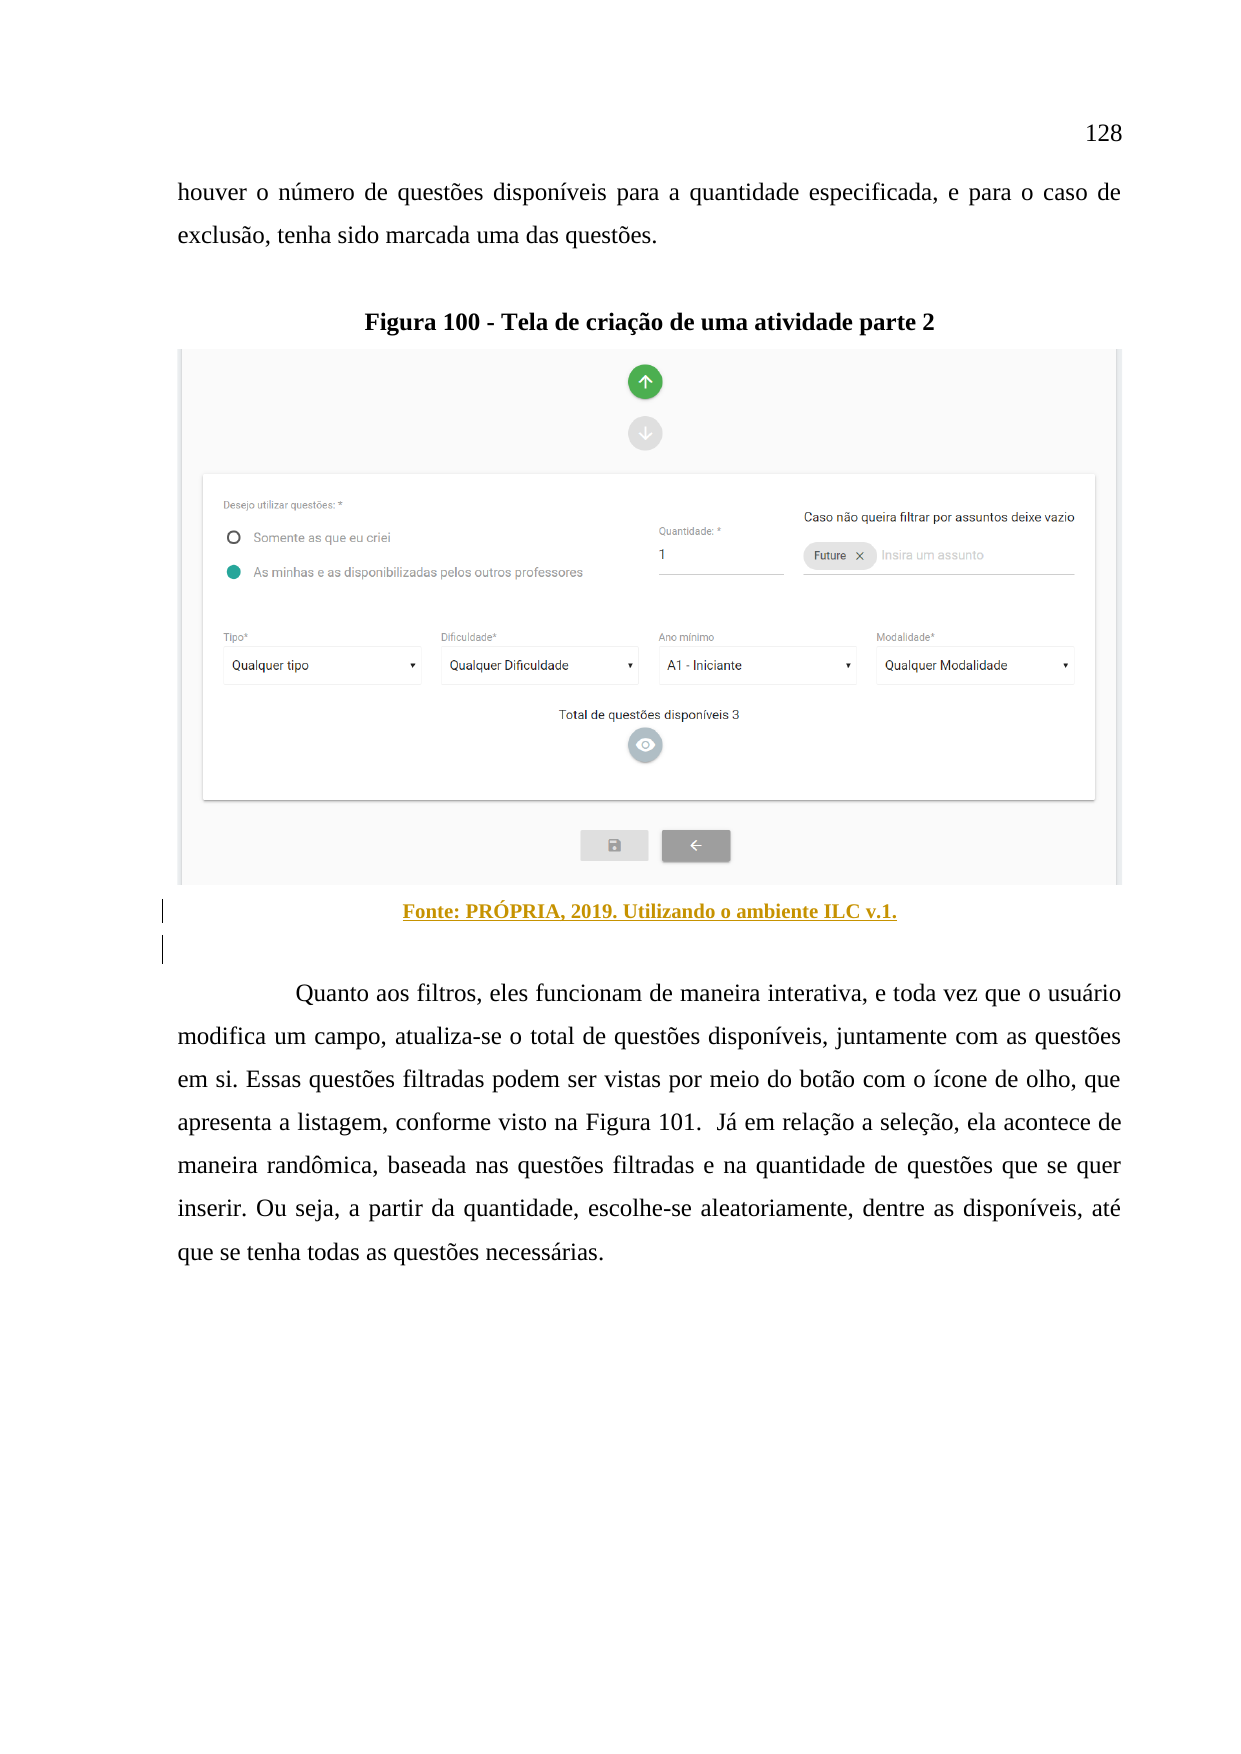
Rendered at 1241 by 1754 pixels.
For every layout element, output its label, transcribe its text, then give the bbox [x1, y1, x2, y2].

picture [177, 349, 1123, 885]
text Quanto aos filtros, eles funcionam de maneira interativa, e toda vez que o usuário modifica um campo, atualiza-se o total de questões disponíveis, juntamente com as questões em si. Essas questões filtradas podem ser vistas por meio do botão com o ícone de olho, que apresenta a listagem, conforme visto na . Já em relação a seleção, ela acontece de maneira randômica, baseada nas questões filtradas e na quantidade de questões que se quer inserir. Ou seja, a partir da quantidade, escolhe-se aleatoriamente, dentre as disponíveis, até que se tenha todas as questões necessárias. [177, 978, 1122, 1265]
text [177, 177, 1122, 249]
